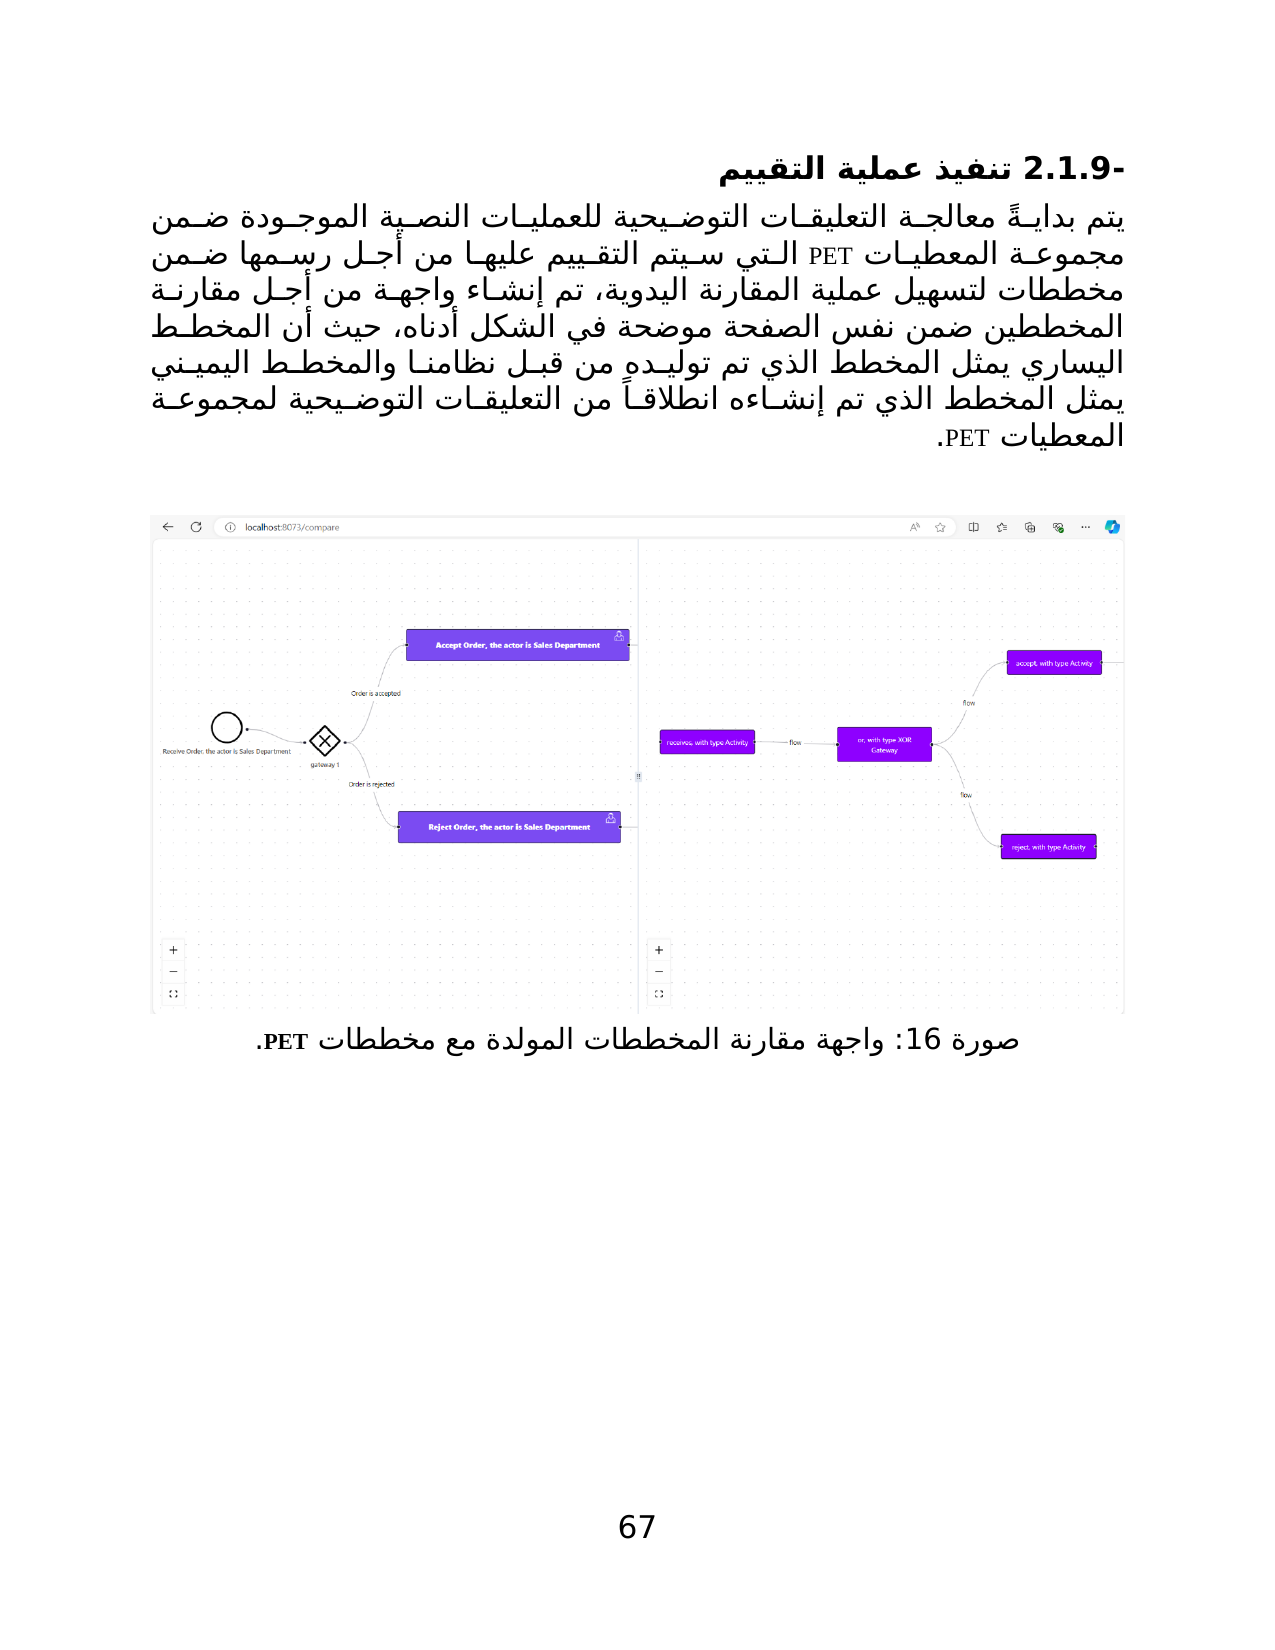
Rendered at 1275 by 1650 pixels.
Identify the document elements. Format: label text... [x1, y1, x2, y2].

text -2.1.9 تنفيذ عملية التقييم [150, 150, 1125, 186]
text يتم بدايةً معالجة التعليقات التوضيحية للعمليات النصية الموجودة ضمن مجموعة المعطيات PET التي سيتم التقييم عليها من أجل رسمها ضمن مخططات لتسهيل عملية المقارنة اليدوية، تم إنشاء واجهة من أجل مقارنة المخططين ضمن نفس الصفحة موضحة في الشكل أدناه، حيث أن المخطط اليساري يمثل المخطط الذي تم توليده من قبل نظامنا والمخطط اليميني يمثل المخطط الذي تم إنشاءه انطلاقاً من التعليقات التوضيحية لمجموعة المعطيات PET. [150, 199, 1125, 453]
picture [150, 515, 1125, 1014]
